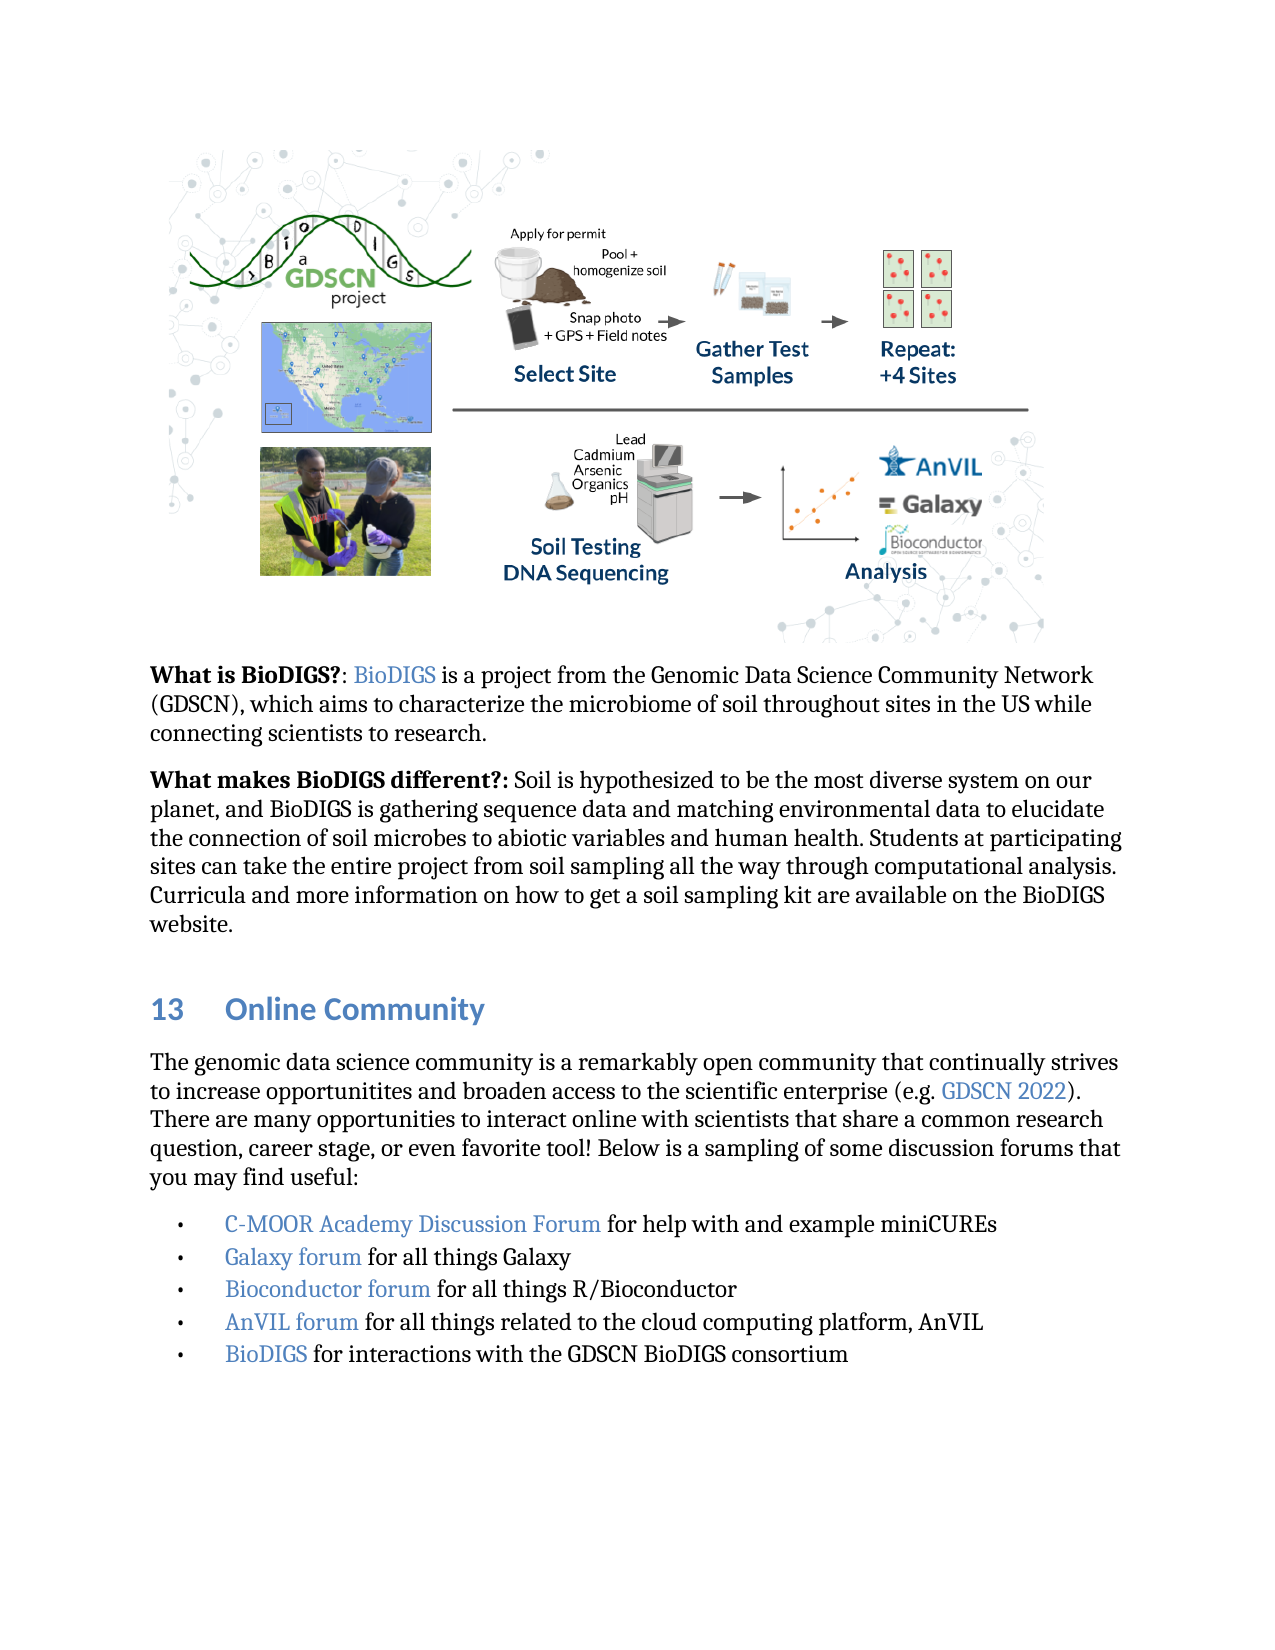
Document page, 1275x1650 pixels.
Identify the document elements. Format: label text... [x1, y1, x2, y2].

list BioDIGS for interactions with the GDSCN BioDIGS consortium [175, 1340, 1125, 1369]
list AnVIL forum for all things related to the cloud computing platform, AnVIL [175, 1308, 1125, 1337]
list Bioconductor forum for all things R/Bioconductor [175, 1275, 1125, 1304]
list Galaxy forum for all things Galaxy [175, 1243, 1125, 1272]
text The genomic data science community is a remarkably open community that continually strives to increase opportunitites and broaden access to the scientific enterprise (e.g. GDSCN 2022). There are many opportunities to interact online with scientists that share a common research question, career stage, or even favorite tool! Below is a sampling of some discussion forums that you may find useful: [150, 1048, 1125, 1192]
list C-MOOR Academy Discussion Forum for help with and example miniCUREs [175, 1210, 1125, 1239]
subtitle 13 Online Community [150, 988, 1125, 1029]
text What makes BioDIGS different?: Soil is hypothesized to be the most diverse system on our planet, and BioDIGS is gathering sequence data and matching environmental data to elucidate the connection of soil microbes to abiotic variables and human health. Students at participating sites can take the entire project from soil sampling all the way through computational analysis. Curricula and more information on how to get a soil sampling kit are available on the BioDIGS website. [150, 766, 1125, 938]
picture [168, 150, 1044, 643]
text What is BioDIGS?: BioDIGS is a project from the Genomic Data Science Community Network (GDSCN), which aims to characterize the microbiome of soil throughout sites in the US while connecting scientists to research. [150, 661, 1125, 747]
